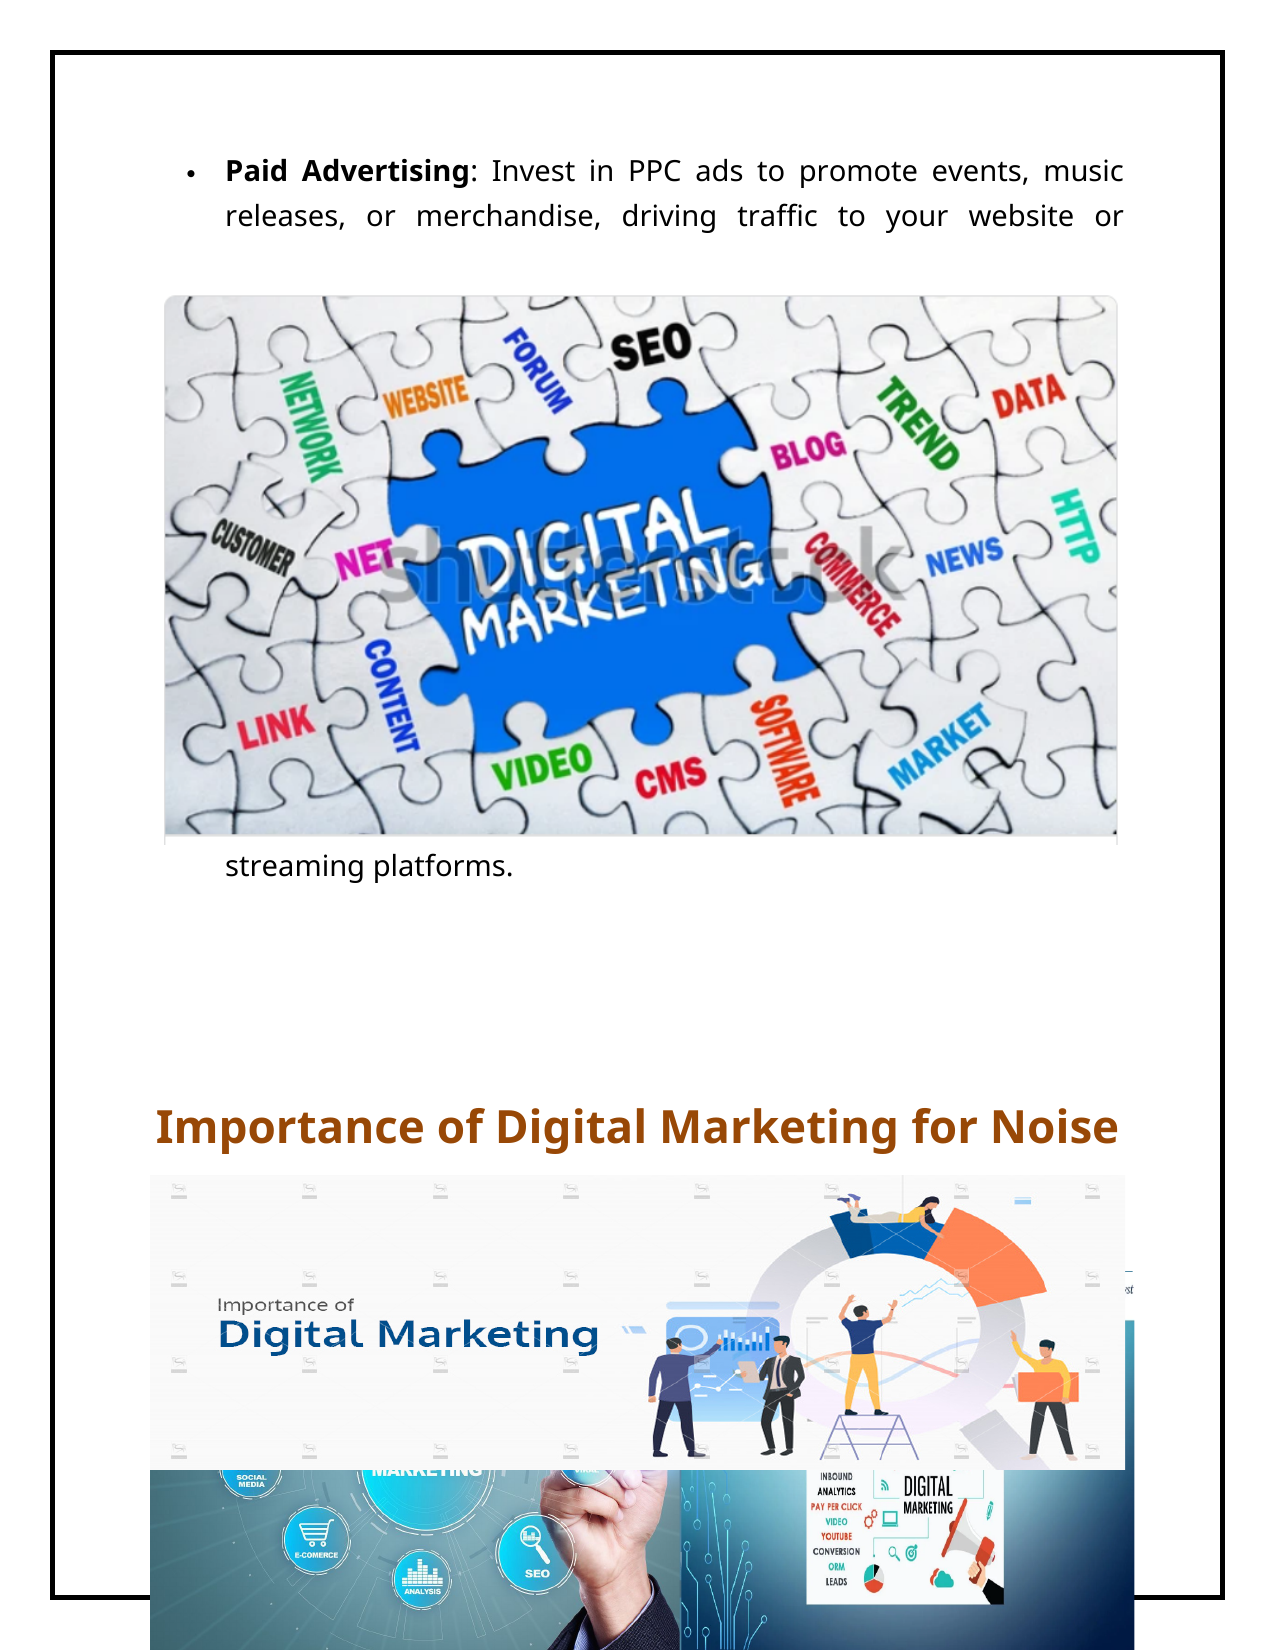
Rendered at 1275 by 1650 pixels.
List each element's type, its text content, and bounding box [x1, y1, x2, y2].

text Importance of Digital Marketing for Noise [150, 1094, 1125, 1157]
picture [150, 280, 1125, 845]
picture [150, 1175, 1135, 1650]
list Paid Advertising: Invest in PPC ads to promote events, music releases, or merchandise, driving traffic to your website or streaming platforms. [187, 845, 1125, 885]
list Paid Advertising: Invest in PPC ads to promote events, music releases, or merchandise, driving traffic to your website or streaming platforms. [187, 150, 1125, 280]
